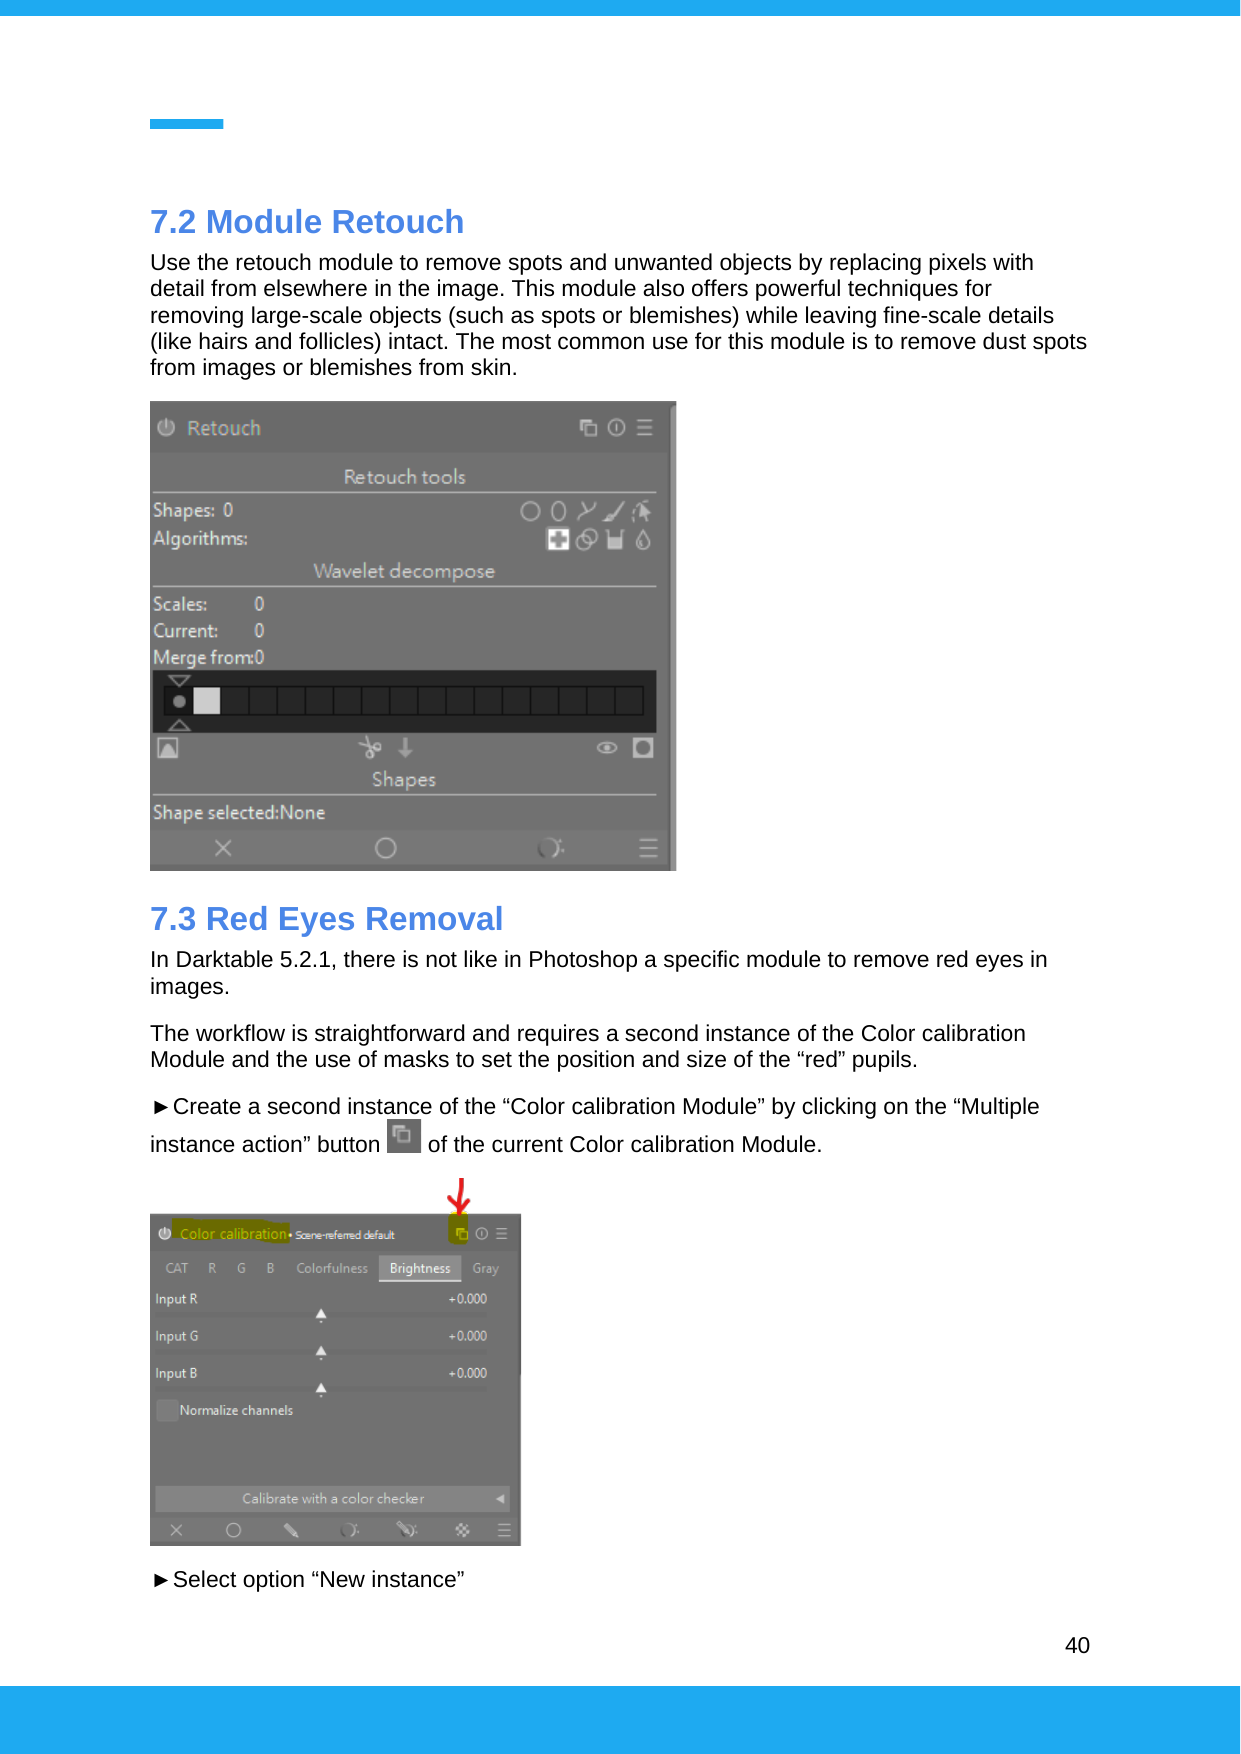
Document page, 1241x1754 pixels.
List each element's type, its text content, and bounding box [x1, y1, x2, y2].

picture [150, 401, 677, 871]
text The workflow is straightforward and requires a second instance of the Color calibration Module and the use of masks to set the position and size of the “red” pupils. [150, 1020, 1090, 1072]
text ►Select option “New instance” [150, 1566, 1090, 1593]
picture [387, 1119, 422, 1153]
subtitle 7.3 Red Eyes Removal [150, 899, 1090, 938]
subtitle 7.2 Module Retouch [150, 202, 1090, 241]
text Use the retouch module to remove spots and unwanted objects by replacing pixels with detail from elsewhere in the image. This module also offers powerful techniques for removing large-scale objects (such as spots or blemishes) while leaving fine-scale details (like hairs and follicles) intact. The most common use for this module is to remove dust spots from images or blemishes from skin. [150, 249, 1090, 381]
text In Darktable 5.2.1, there is not like in Photoshop a specific module to remove red eyes in images. [150, 946, 1090, 999]
text ►Create a second instance of the “Color calibration Module” by clicking on the “Multiple instance action” button of the current Color calibration Module. [150, 1093, 1090, 1157]
picture [0, 1686, 1241, 1754]
picture [150, 1178, 522, 1546]
picture [150, 119, 224, 129]
picture [0, 0, 1241, 16]
